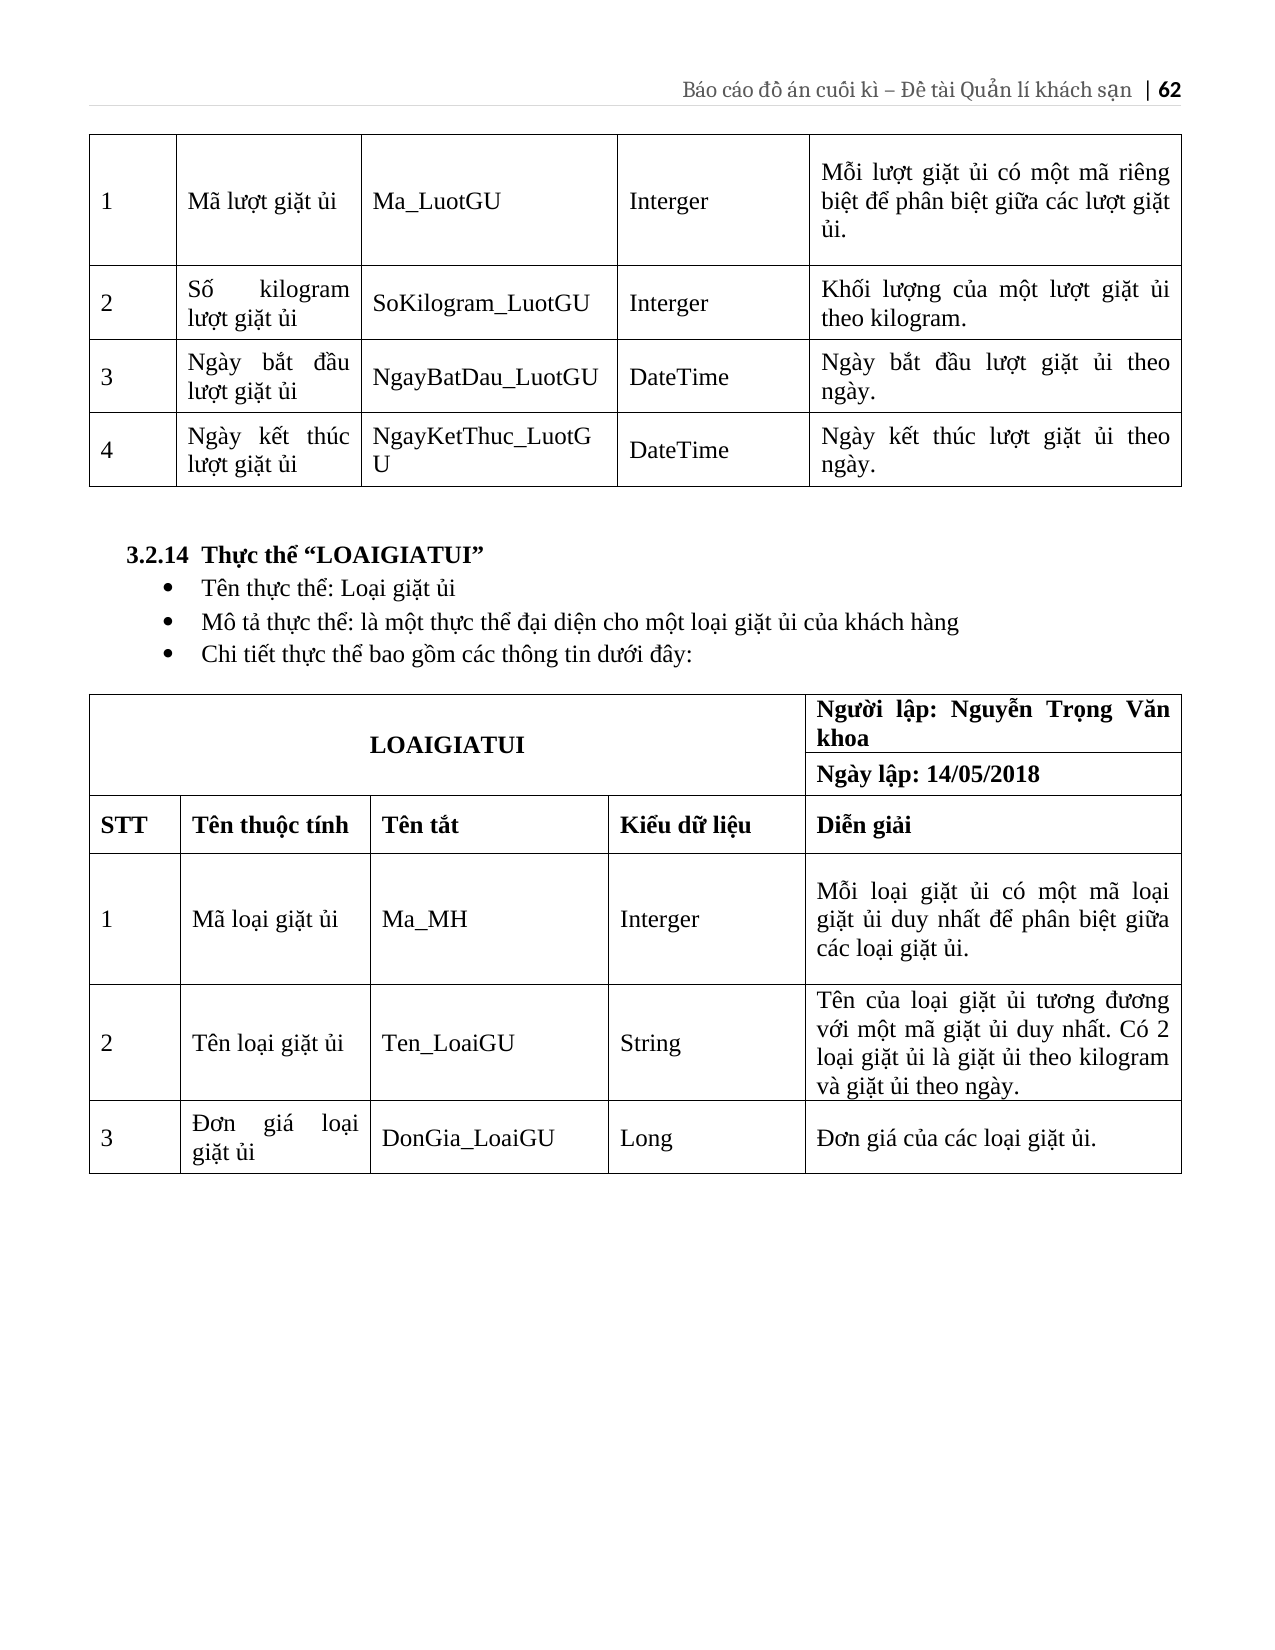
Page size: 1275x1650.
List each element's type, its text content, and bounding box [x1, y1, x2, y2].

table_cell 3 [90, 340, 176, 412]
list Chi tiết thực thể bao gồm các thông tin dưới đây: [164, 639, 1181, 668]
table_cell 1 [90, 135, 176, 265]
table_cell Đơn giá của các loại giặt ủi. [806, 1101, 1181, 1173]
table_cell Ma_LuotGU [362, 135, 617, 265]
table_cell Ngày kết thúc lượt giặt ủi [177, 413, 361, 486]
table_cell Mỗi loại giặt ủi có một mã loại giặt ủi duy nhất để phân biệt giữa các loại giặt ủi. [806, 854, 1181, 984]
list Tên thực thể: Loại giặt ủi [164, 573, 1181, 602]
table_cell Interger [609, 854, 805, 984]
table_cell Ngày bắt đầu lượt giặt ủi [177, 340, 361, 412]
table_cell 1 [90, 854, 180, 984]
table_cell Khối lượng của một lượt giặt ủi theo kilogram. [810, 266, 1181, 339]
table_cell 4 [90, 413, 176, 486]
table_cell Interger [618, 266, 809, 339]
table_cell Interger [618, 135, 809, 265]
table_header LOAIGIATUI [90, 695, 805, 795]
table_cell Mã lượt giặt ủi [177, 135, 361, 265]
table_cell Kiểu dữ liệu [609, 796, 805, 853]
list Thực thể “LOAIGIATUI” [126, 541, 1181, 569]
table_cell Ma_MH [371, 854, 608, 984]
table_cell DateTime [618, 413, 809, 486]
table_cell Đơn giá loại giặt ủi [181, 1101, 370, 1173]
table_cell Long [609, 1101, 805, 1173]
table_cell Tên loại giặt ủi [181, 985, 370, 1100]
table_header Người lập: Nguyễn Trọng Văn khoa [806, 695, 1181, 752]
table_cell DonGia_LoaiGU [371, 1101, 608, 1173]
table_cell STT [90, 796, 180, 853]
table_cell Ngày lập: 14/05/2018 [806, 753, 1181, 795]
table_cell Tên thuộc tính [181, 796, 370, 853]
list Mô tả thực thể: là một thực thể đại diện cho một loại giặt ủi của khách hàng [164, 607, 1181, 635]
table_cell Số kilogram lượt giặt ủi [177, 266, 361, 339]
table_cell Diễn giải [806, 796, 1181, 853]
table_cell NgayKetThuc_LuotGU [362, 413, 617, 486]
table_cell Tên tắt [371, 796, 608, 853]
table_cell DateTime [618, 340, 809, 412]
table_cell 2 [90, 985, 180, 1100]
table_cell 2 [90, 266, 176, 339]
table_cell SoKilogram_LuotGU [362, 266, 617, 339]
table_cell Ngày bắt đầu lượt giặt ủi theo ngày. [810, 340, 1181, 412]
table_cell Ngày kết thúc lượt giặt ủi theo ngày. [810, 413, 1181, 486]
table_cell Mã loại giặt ủi [181, 854, 370, 984]
table_cell Mỗi lượt giặt ủi có một mã riêng biệt để phân biệt giữa các lượt giặt ủi. [810, 135, 1181, 265]
table_cell Tên của loại giặt ủi tương đương với một mã giặt ủi duy nhất. Có 2 loại giặt ủi là giặt ủi theo kilogram và giặt ủi theo ngày. [806, 985, 1181, 1100]
table_cell String [609, 985, 805, 1100]
table_cell 3 [90, 1101, 180, 1173]
table_cell NgayBatDau_LuotGU [362, 340, 617, 412]
table_cell Ten_LoaiGU [371, 985, 608, 1100]
